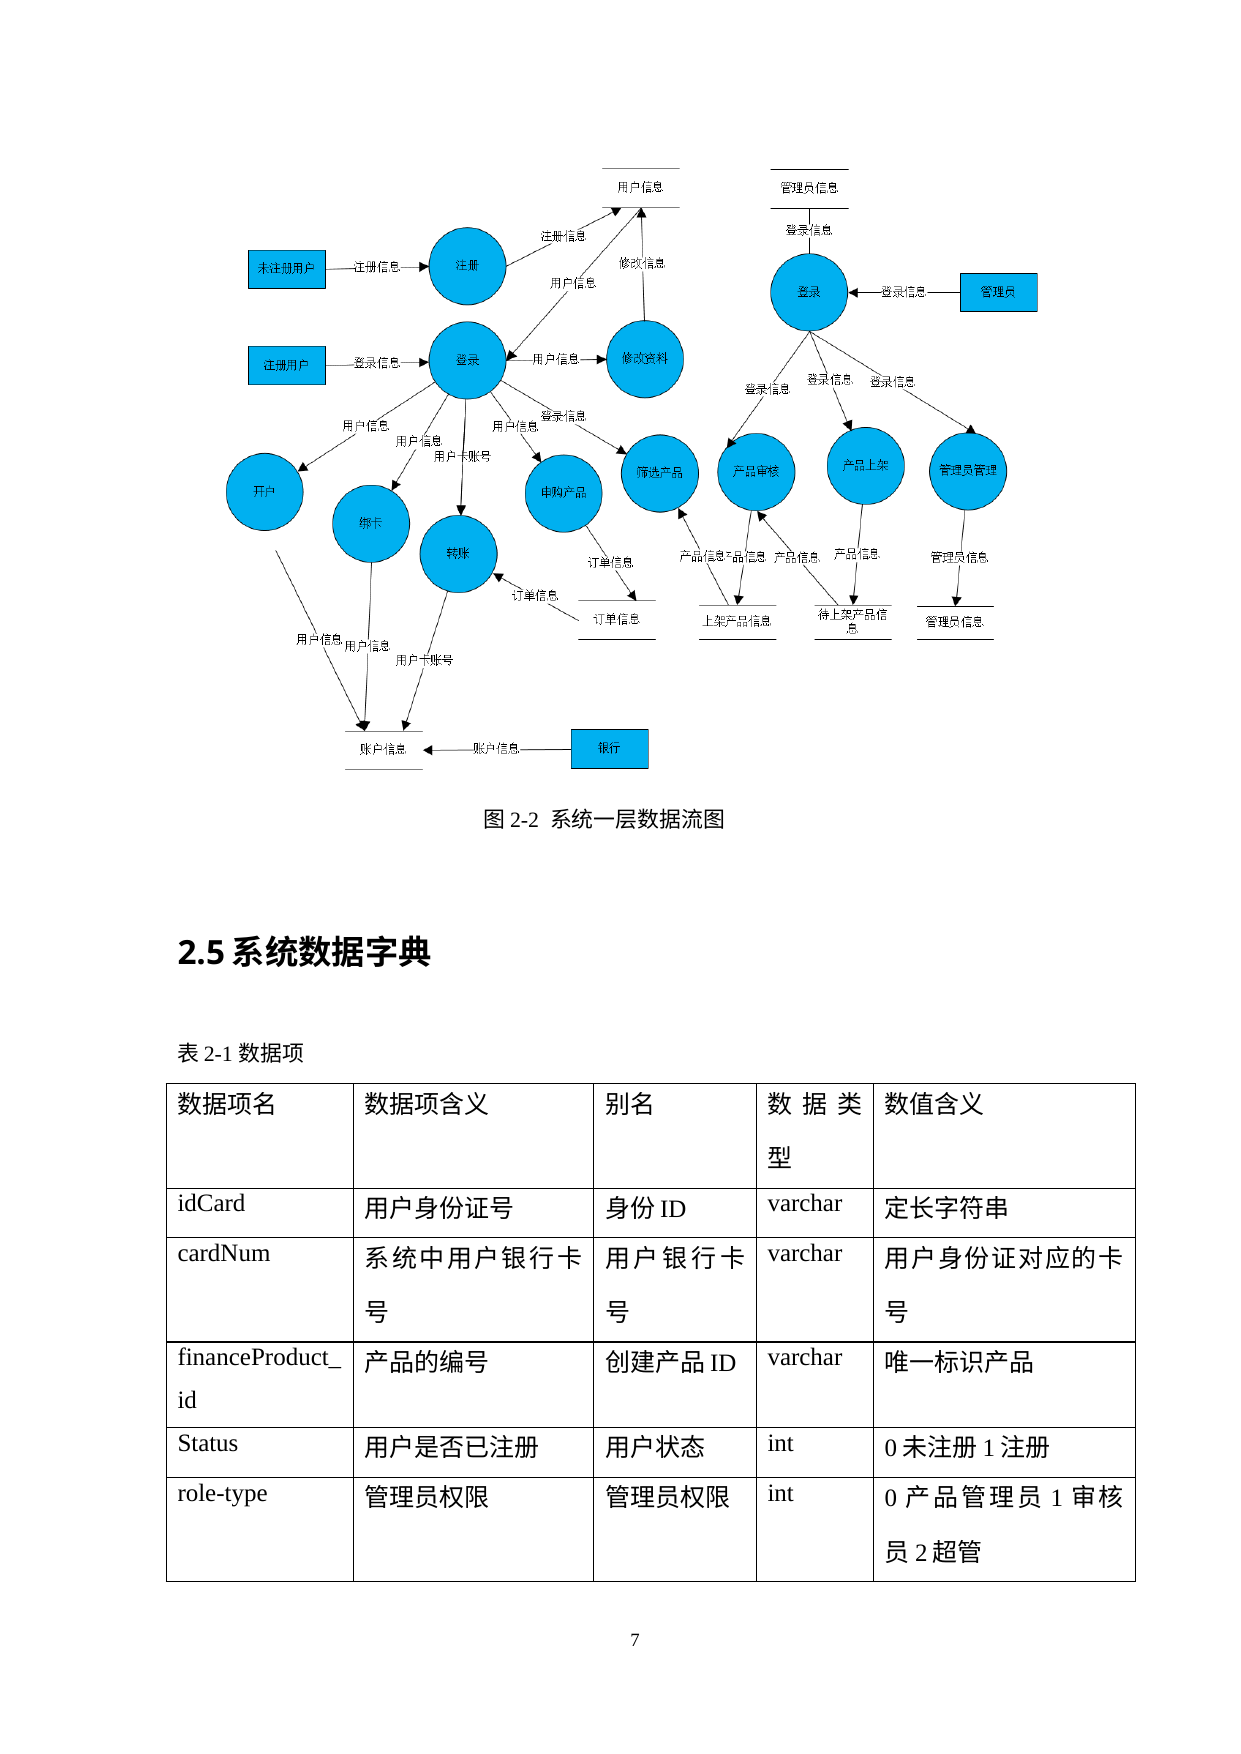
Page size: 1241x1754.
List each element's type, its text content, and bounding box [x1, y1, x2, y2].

table_cell 创建产品ID [594, 1343, 756, 1427]
text 图2-2 系统一层数据流图 [440, 802, 1093, 834]
table_cell int [757, 1428, 873, 1477]
table_header 数据项名 [167, 1084, 353, 1187]
table_header 数值含义 [874, 1084, 1135, 1187]
table_cell idCard [167, 1189, 353, 1237]
table_cell 管理员权限 [594, 1478, 756, 1581]
table_cell 0产品管理员1审核员 2超管 [874, 1478, 1135, 1581]
table_cell cardNum [167, 1238, 353, 1341]
table_header 数据项含义 [354, 1084, 593, 1187]
table_cell 用户状态 [594, 1428, 756, 1477]
table_header 数据类型 [757, 1084, 873, 1187]
table_cell 系统中用户银行卡号 [354, 1238, 593, 1341]
text 表2-1 数据项 [177, 1036, 1093, 1067]
table_cell role-type [167, 1478, 353, 1581]
table_cell 唯一标识产品 [874, 1343, 1135, 1427]
table_cell 定长字符串 [874, 1189, 1135, 1237]
table_cell varchar [757, 1189, 873, 1237]
table_cell 身份ID [594, 1189, 756, 1237]
table_cell 0未注册 1注册 [874, 1428, 1135, 1477]
table_cell 用户身份证号 [354, 1189, 593, 1237]
table_cell Status [167, 1428, 353, 1477]
table_cell int [757, 1478, 873, 1581]
picture [177, 147, 1092, 789]
table_cell varchar [757, 1238, 873, 1341]
table_cell 用户身份证对应的卡号 [874, 1238, 1135, 1341]
table_cell 用户是否已注册 [354, 1428, 593, 1477]
table_header 别名 [594, 1084, 756, 1187]
table_cell 用户银行卡号 [594, 1238, 756, 1341]
table_cell financeProduct_id [167, 1343, 353, 1427]
text 2.5系统数据字典 [177, 925, 1093, 974]
table_cell 管理员权限 [354, 1478, 593, 1581]
table_cell varchar [757, 1343, 873, 1427]
table_cell 产品的编号 [354, 1343, 593, 1427]
